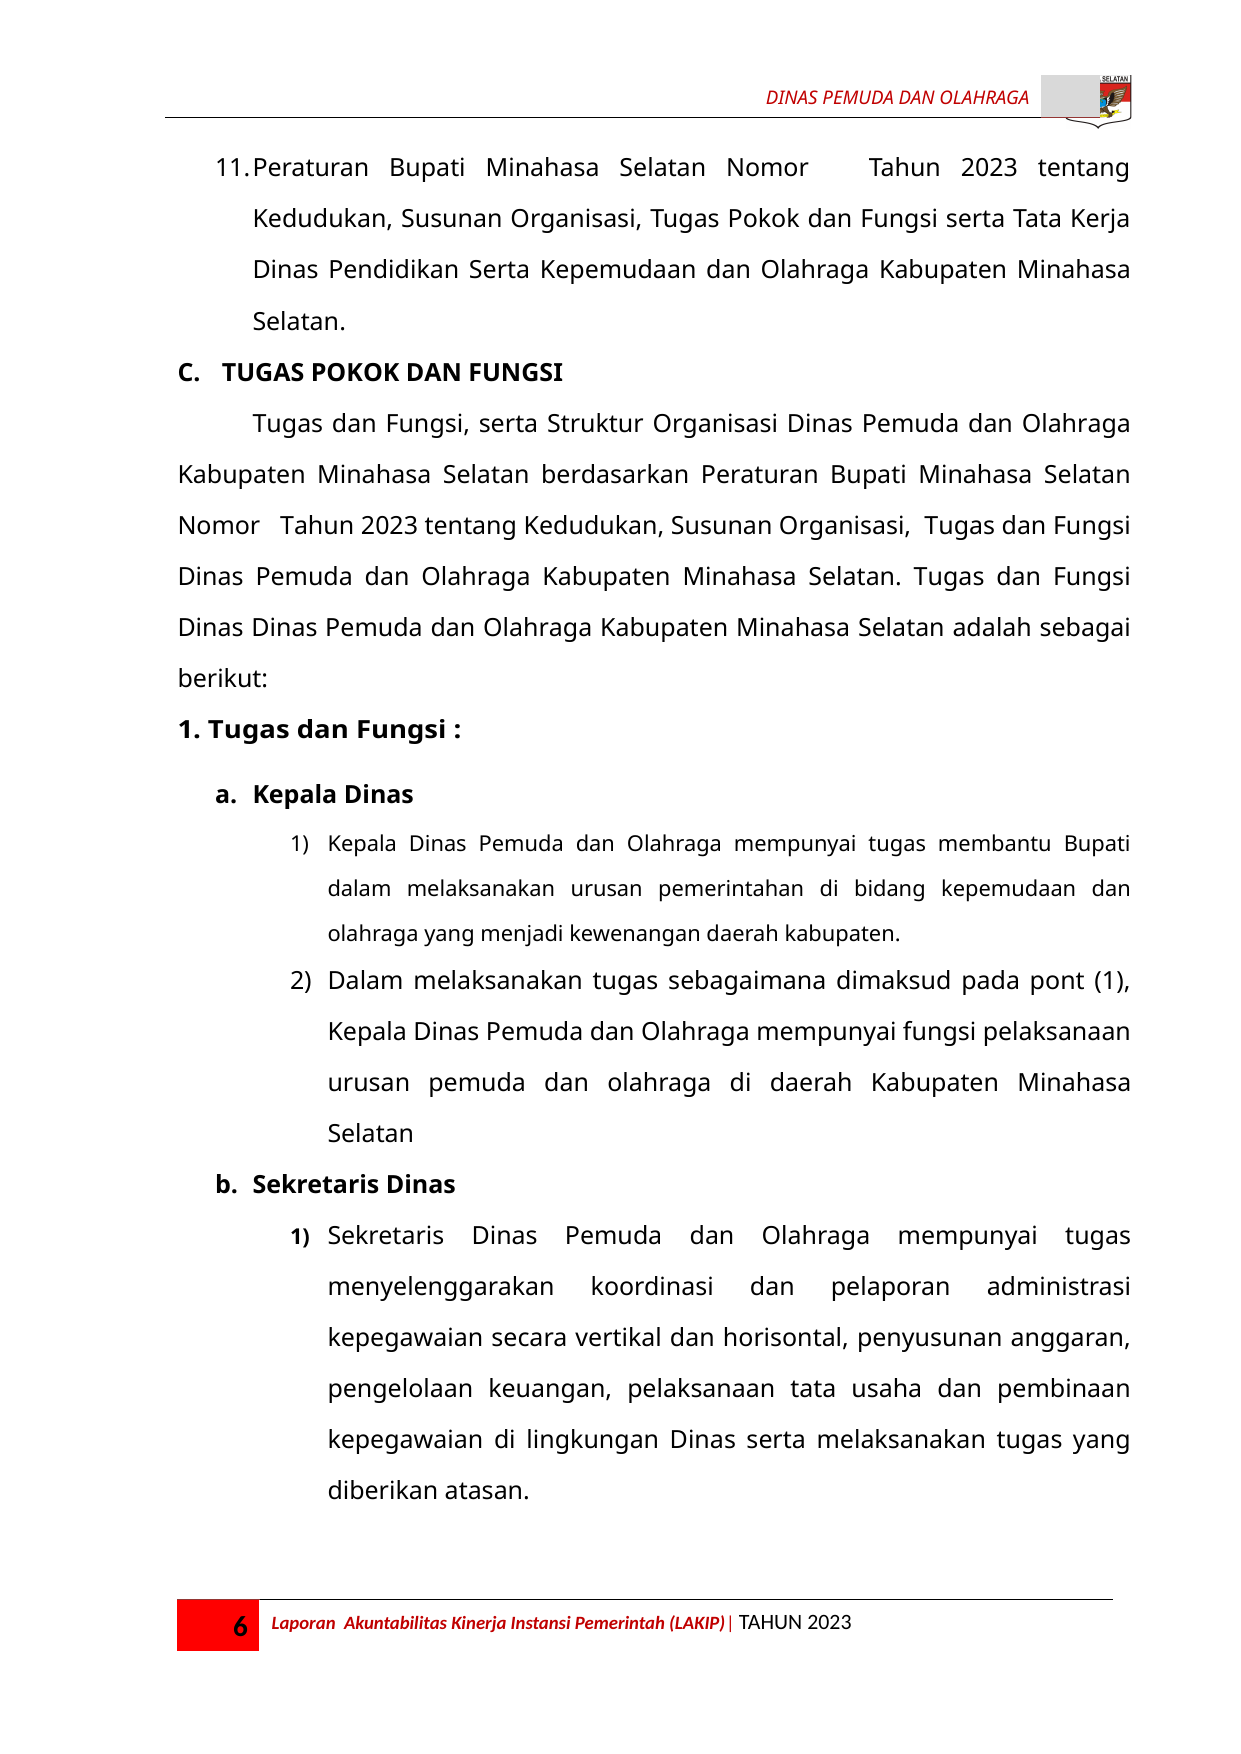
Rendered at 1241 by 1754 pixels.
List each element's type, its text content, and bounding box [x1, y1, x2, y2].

list Peraturan Bupati Minahasa Selatan Nomor Tahun 2023 tentang Kedudukan, Susunan Organisasi, Tugas Pokok dan Fungsi serta Tata Kerja Dinas Pendidikan Serta Kepemudaan dan Olahraga Kabupaten Minahasa Selatan. [215, 150, 1132, 337]
list Sekretaris Dinas [215, 1166, 1132, 1201]
picture [1065, 75, 1132, 129]
list Kepala Dinas [215, 777, 1132, 811]
list Dalam melaksanakan tugas sebagaimana dimaksud pada pont (1), Kepala Dinas Pemuda dan Olahraga mempunyai fungsi pelaksanaan urusan pemuda dan olahraga di daerah Kabupaten Minahasa Selatan [290, 962, 1132, 1149]
text Tugas dan Fungsi, serta Struktur Organisasi Dinas Pemuda dan Olahraga Kabupaten Minahasa Selatan berdasarkan Peraturan Bupati Minahasa Selatan Nomor Tahun 2023 tentang Kedudukan, Susunan Organisasi, Tugas dan Fungsi Dinas Pemuda dan Olahraga Kabupaten Minahasa Selatan. Tugas dan Fungsi Dinas Dinas Pemuda dan Olahraga Kabupaten Minahasa Selatan adalah sebagai berikut: [177, 405, 1132, 694]
text C. TUGAS POKOK DAN FUNGSI [177, 354, 1132, 388]
text 1. Tugas dan Fungsi : [177, 711, 1120, 746]
list Kepala Dinas Pemuda dan Olahraga mempunyai tugas membantu Bupati dalam melaksanakan urusan pemerintahan di bidang kepemudaan dan olahraga yang menjadi kewenangan daerah kabupaten. [290, 828, 1132, 947]
list Sekretaris Dinas Pemuda dan Olahraga mempunyai tugas menyelenggarakan koordinasi dan pelaporan administrasi kepegawaian secara vertikal dan horisontal, penyusunan anggaran, pengelolaan keuangan, pelaksanaan tata usaha dan pembinaan kepegawaian di lingkungan Dinas serta melaksanakan tugas yang diberikan atasan. [290, 1217, 1132, 1507]
